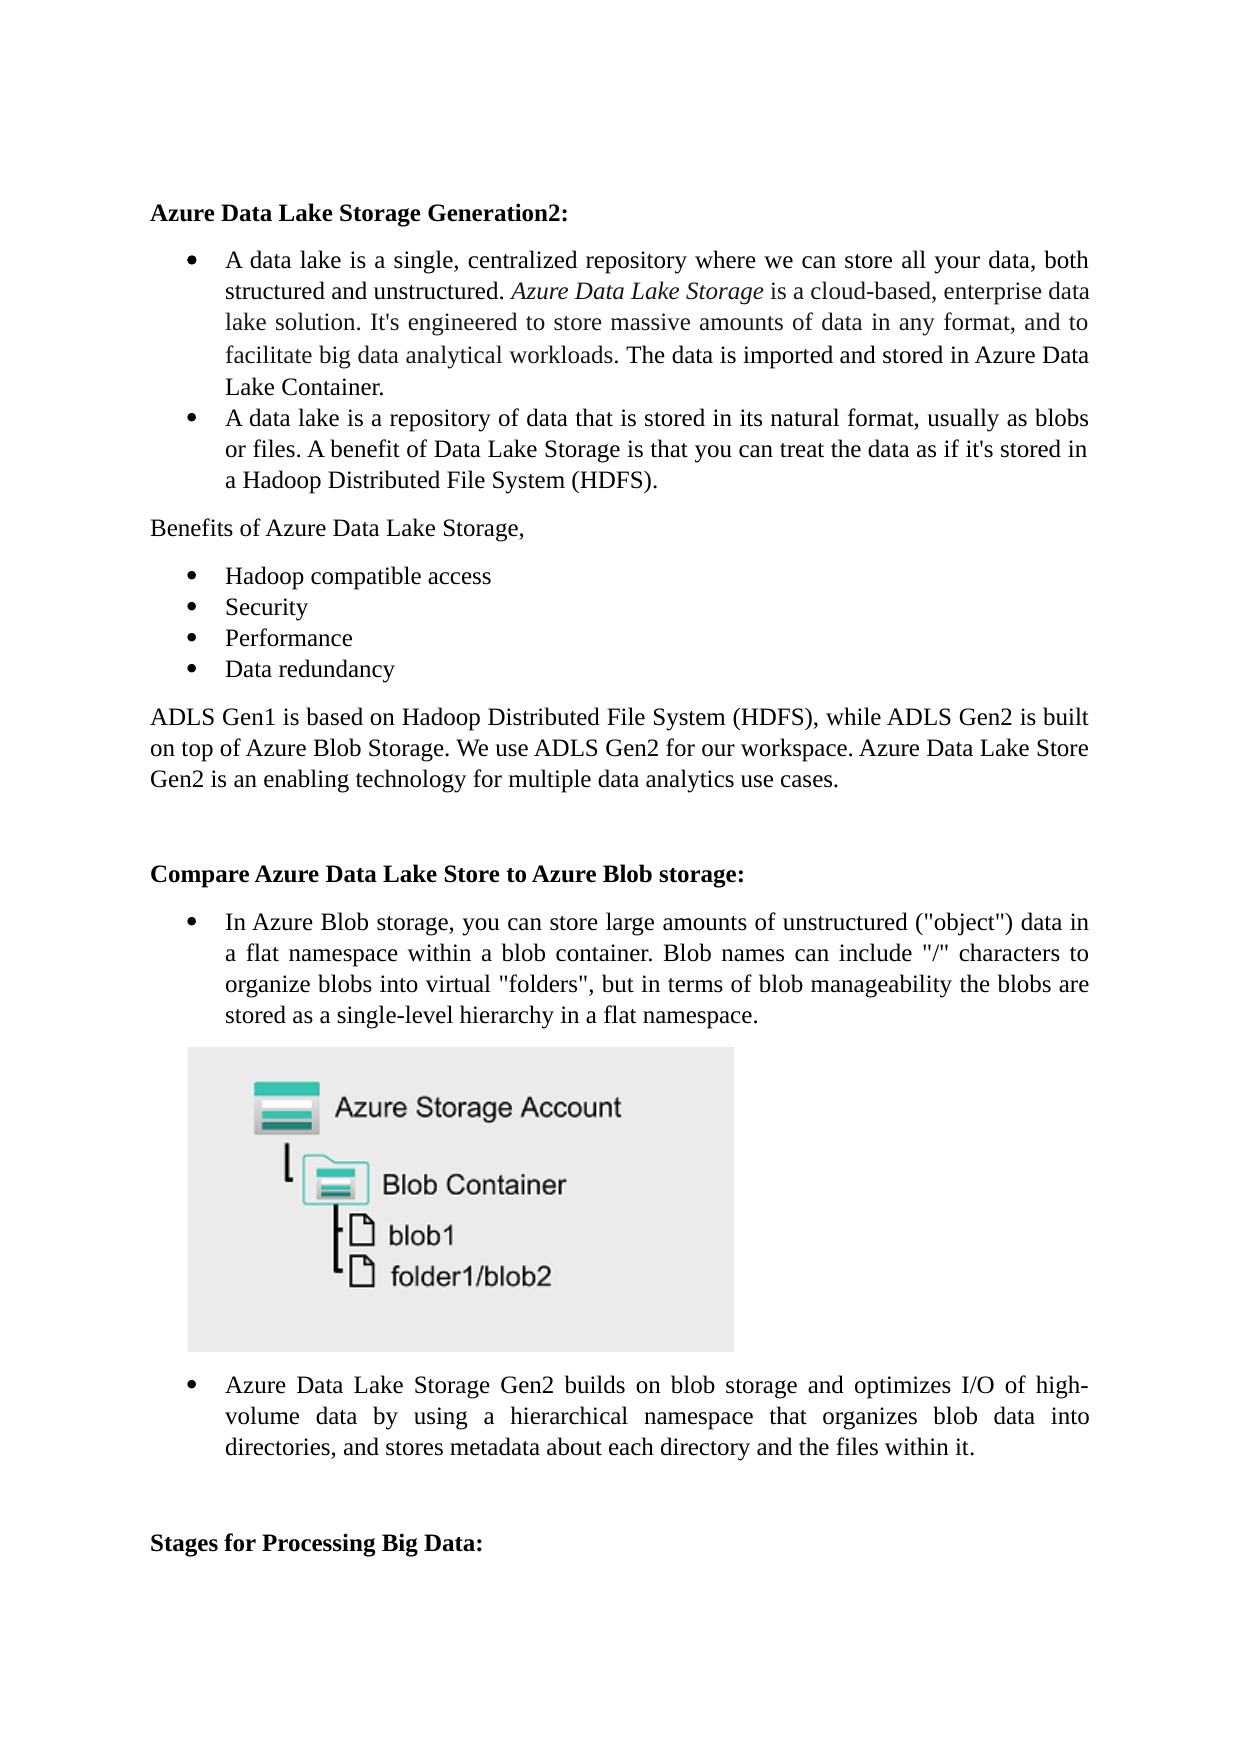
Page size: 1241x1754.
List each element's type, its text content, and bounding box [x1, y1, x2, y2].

text Azure Data Lake Storage Generation2: [150, 198, 1090, 226]
list A data lake is a repository of data that is stored in its natural format, usually as blobs or files. A benefit of Data Lake Storage is that you can treat the data as if it's stored in a Hadoop Distributed File System (HDFS). [187, 403, 1090, 494]
picture [187, 1047, 734, 1352]
text Stages for Processing Big Data: [150, 1528, 1090, 1556]
text Benefits of Azure Data Lake Storage, [150, 513, 1090, 542]
list Data redundancy [187, 654, 1090, 683]
list In Azure Blob storage, you can store large amounts of unstructured ("object") data in a flat namespace within a blob container. Blob names can include "/" characters to organize blobs into virtual "folders", but in terms of blob manageability the blobs are stored as a single-level hierarchy in a flat namespace. [187, 907, 1090, 1029]
text Compare Azure Data Lake Store to Azure Blob storage: [150, 859, 1090, 888]
list A data lake is a single, centralized repository where we can store all your data, both structured and unstructured. Azure Data Lake Storage is a cloud-based, enterprise data lake solution. It's engineered to store massive amounts of data in any format, and to facilitate big data analytical workloads. The data is imported and stored in Azure Data Lake Container. [187, 245, 1090, 401]
list Performance [187, 623, 1090, 652]
list Hadoop compatible access [187, 561, 1090, 589]
list Security [187, 592, 1090, 621]
text ADLS Gen1 is based on Hadoop Distributed File System (HDFS), while ADLS Gen2 is built on top of Azure Blob Storage. We use ADLS Gen2 for our workspace. Azure Data Lake Store Gen2 is an enabling technology for multiple data analytics use cases. [150, 702, 1090, 792]
list Azure Data Lake Storage Gen2 builds on blob storage and optimizes I/O of high-volume data by using a hierarchical namespace that organizes blob data into directories, and stores metadata about each directory and the files within it. [187, 1370, 1090, 1461]
